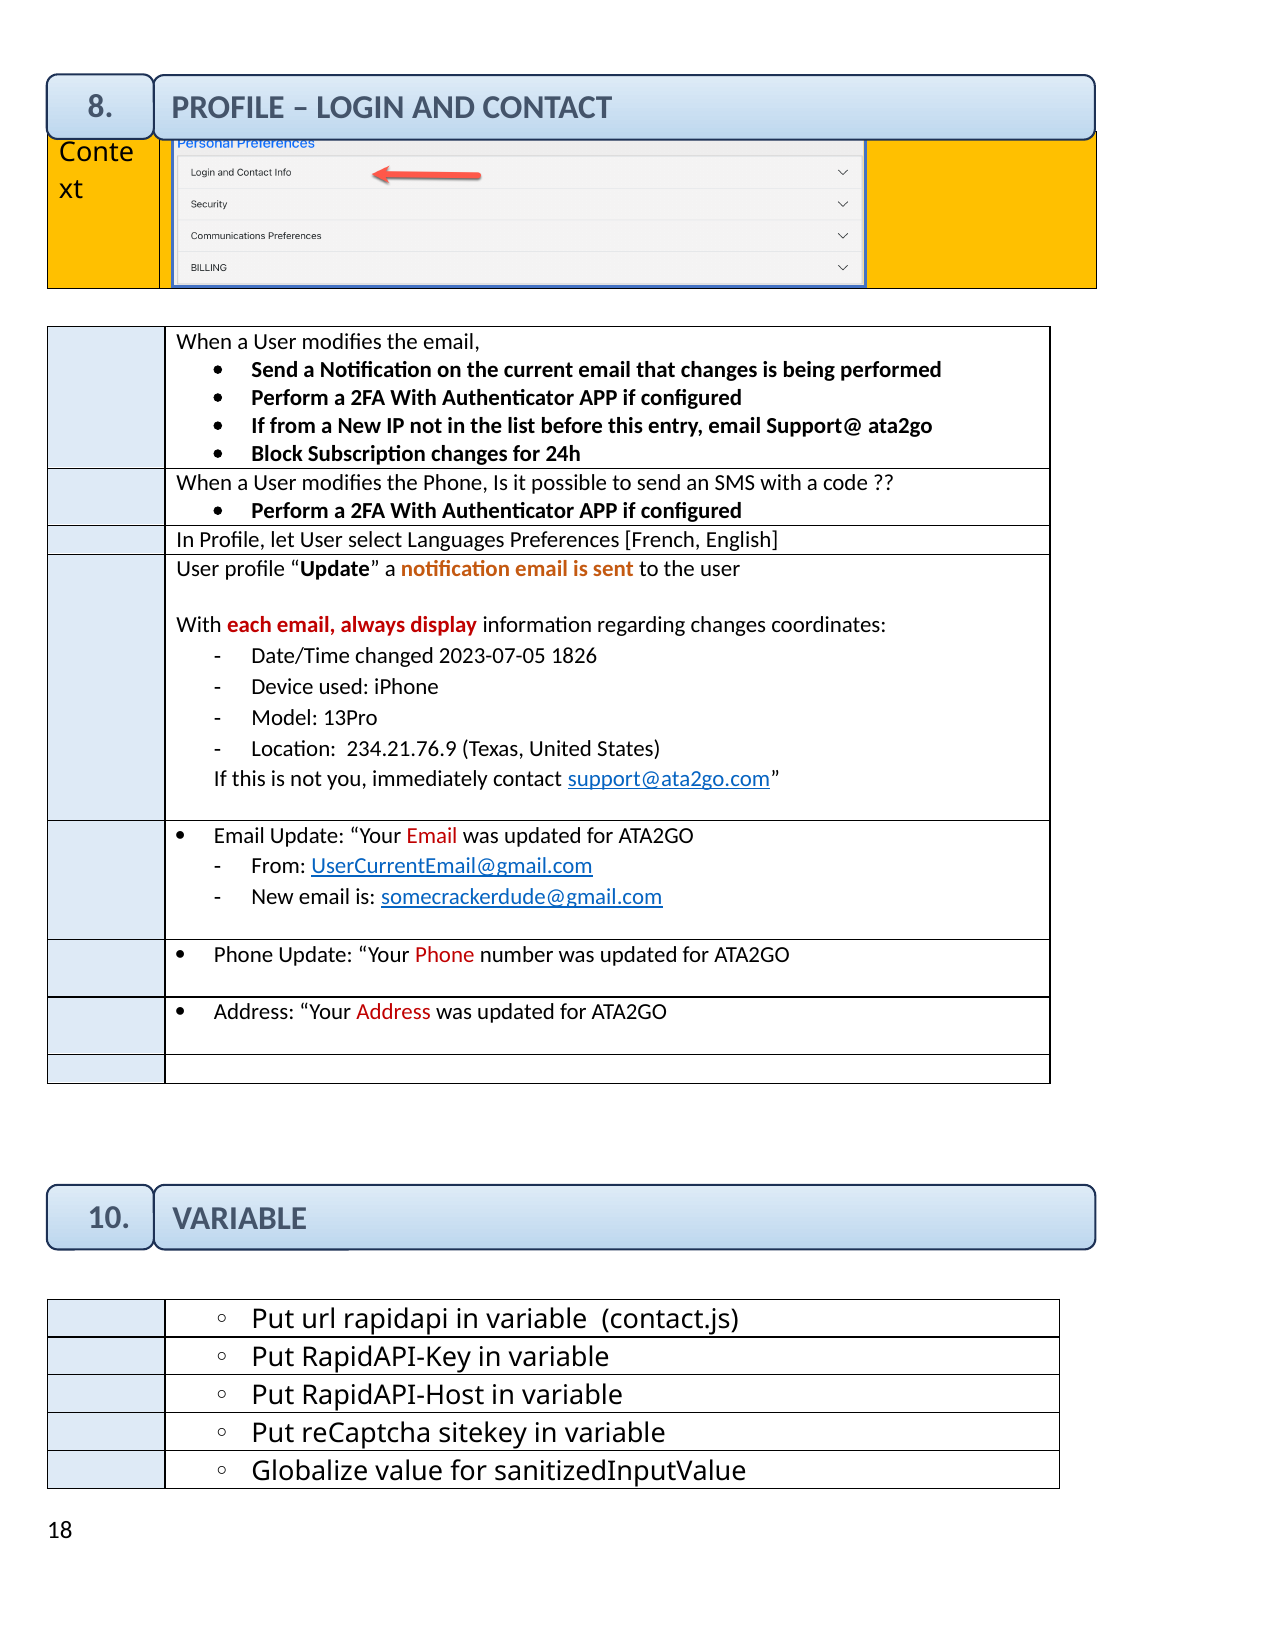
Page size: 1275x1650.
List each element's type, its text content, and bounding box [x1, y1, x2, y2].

table_cell Phone Update: “Your Phone number was updated for ATA2GO [166, 940, 1049, 996]
table_cell In Profile, let User select Languages Preferences [French, English] [166, 526, 1049, 553]
table_header [867, 134, 1096, 288]
table_header When a User modifies the email, Send a Notification on the current email that changes is being performed Perform a 2FA With Authenticator APP if configured If from a New IP not in the list before this entry, email Support@ ata2go Block Subscription changes for 24h [166, 327, 1049, 467]
table_cell [48, 1338, 164, 1374]
table_header [160, 141, 171, 288]
table_cell [166, 1055, 1049, 1082]
table_cell [48, 526, 164, 553]
table_cell Email Update: “Your Email was updated for ATA2GO From: UserCurrentEmail@gmail.com New email is: somecrackerdude@gmail.com [166, 821, 1049, 939]
table_cell [48, 1375, 164, 1412]
table_cell Put RapidAPI-Host in variable [166, 1375, 1059, 1412]
table_cell [48, 1451, 164, 1488]
table_cell Put reCaptcha sitekey in variable [166, 1413, 1059, 1450]
table_cell Address: “Your Address was updated for ATA2GO [166, 998, 1049, 1053]
table_cell When a User modifies the Phone, Is it possible to send an SMS with a code ?? Perform a 2FA With Authenticator APP if configured [166, 469, 1049, 524]
table_cell [48, 940, 164, 996]
table_header Put url rapidapi in variable (contact.js) [166, 1300, 1059, 1336]
table_cell User profile “Update” a notification email is sent to the user With each email, always display information regarding changes coordinates: Date/Time changed 2023-07-05 1826 Device used: iPhone Model: 13Pro Location: 234.21.76.9 (Texas, United States) If this is not you, immediately contact support@ata2go.com” [166, 555, 1049, 820]
table_cell [48, 998, 164, 1053]
table_header [48, 327, 164, 467]
table_cell Put RapidAPI-Key in variable [166, 1338, 1059, 1374]
picture [174, 141, 864, 285]
table_cell [48, 469, 164, 524]
table_cell [48, 1055, 164, 1082]
table_header Context [48, 136, 159, 288]
table_cell [48, 555, 164, 820]
table_cell [48, 1413, 164, 1450]
table_cell Globalize value for sanitizedInputValue [166, 1451, 1059, 1488]
table_cell [48, 821, 164, 939]
table_header [48, 1300, 164, 1336]
